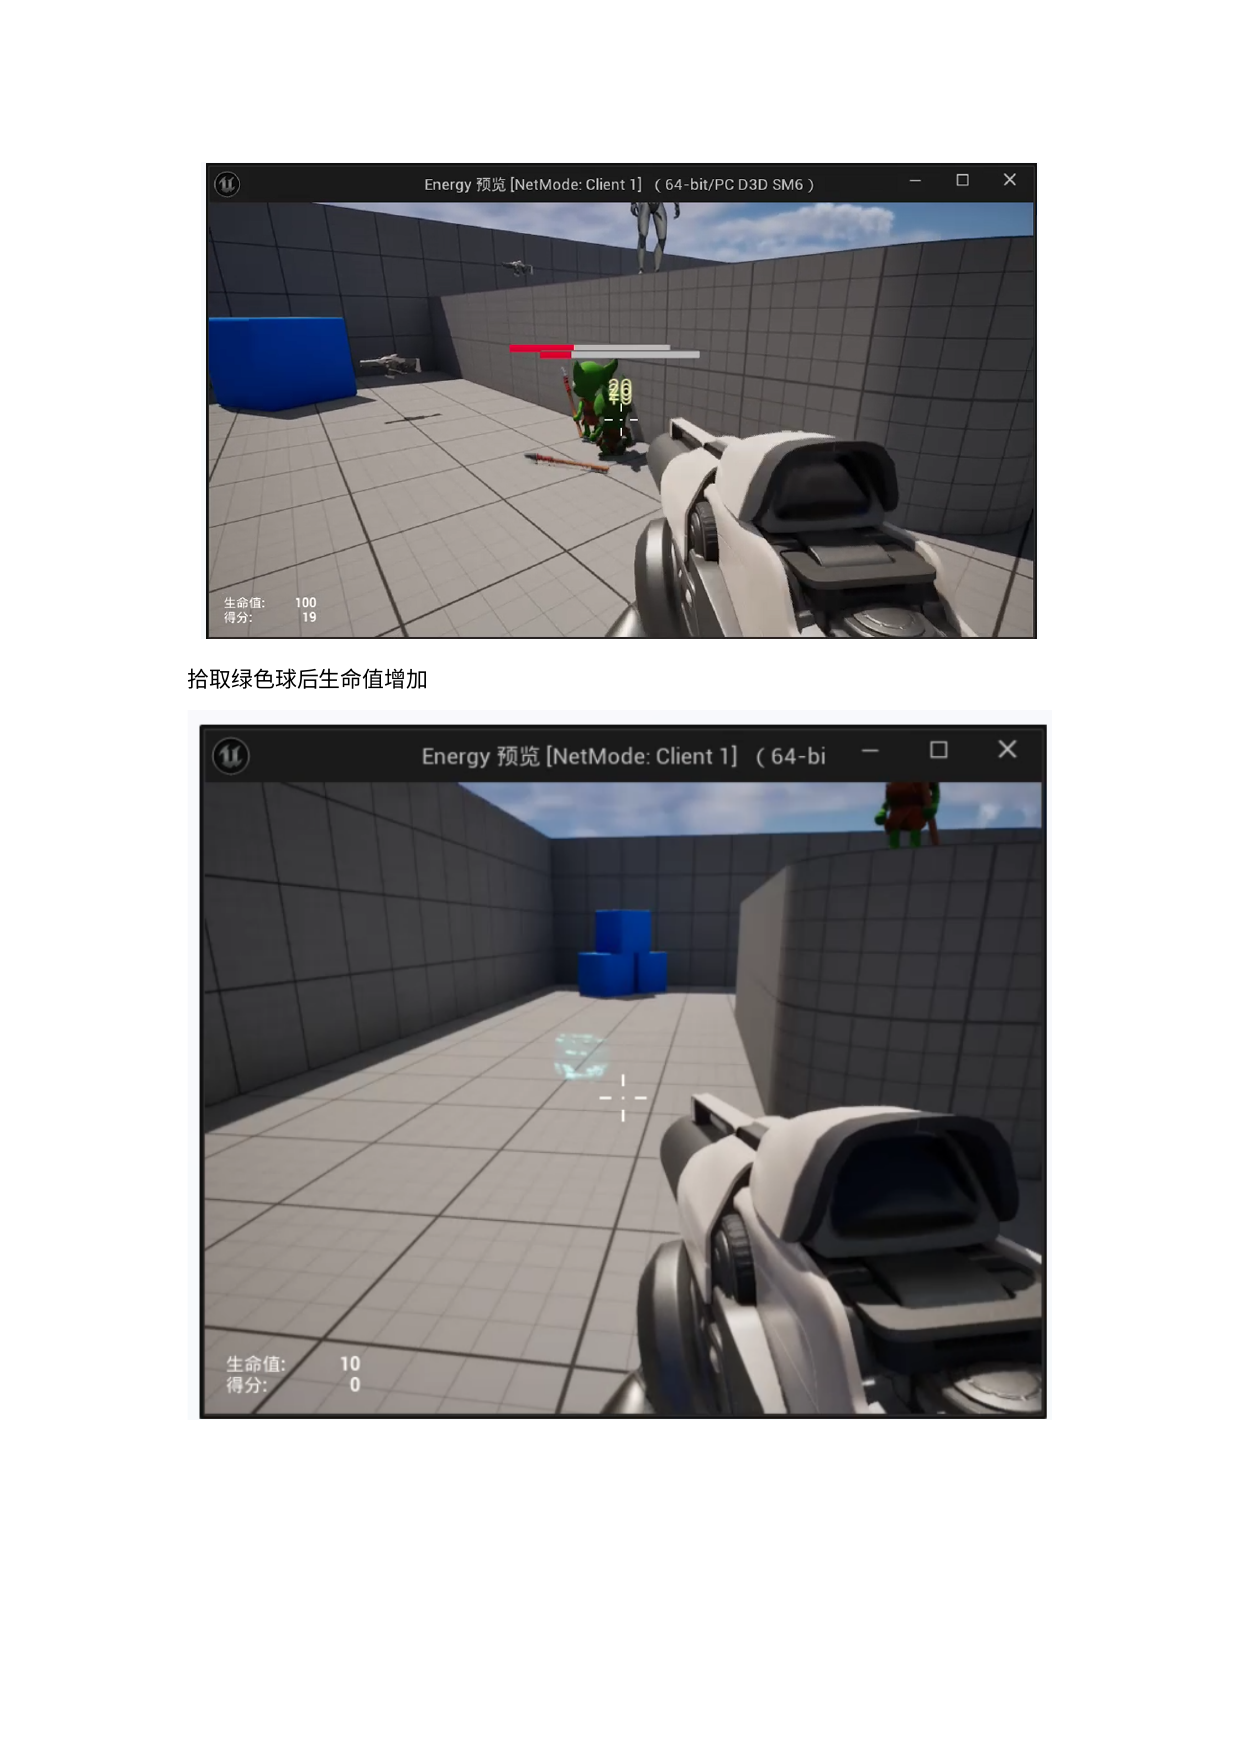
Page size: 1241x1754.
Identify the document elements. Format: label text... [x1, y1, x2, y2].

text 拾取绿色球后生命值增加 [187, 662, 1053, 694]
picture [187, 710, 1052, 1420]
picture [201, 162, 1039, 639]
